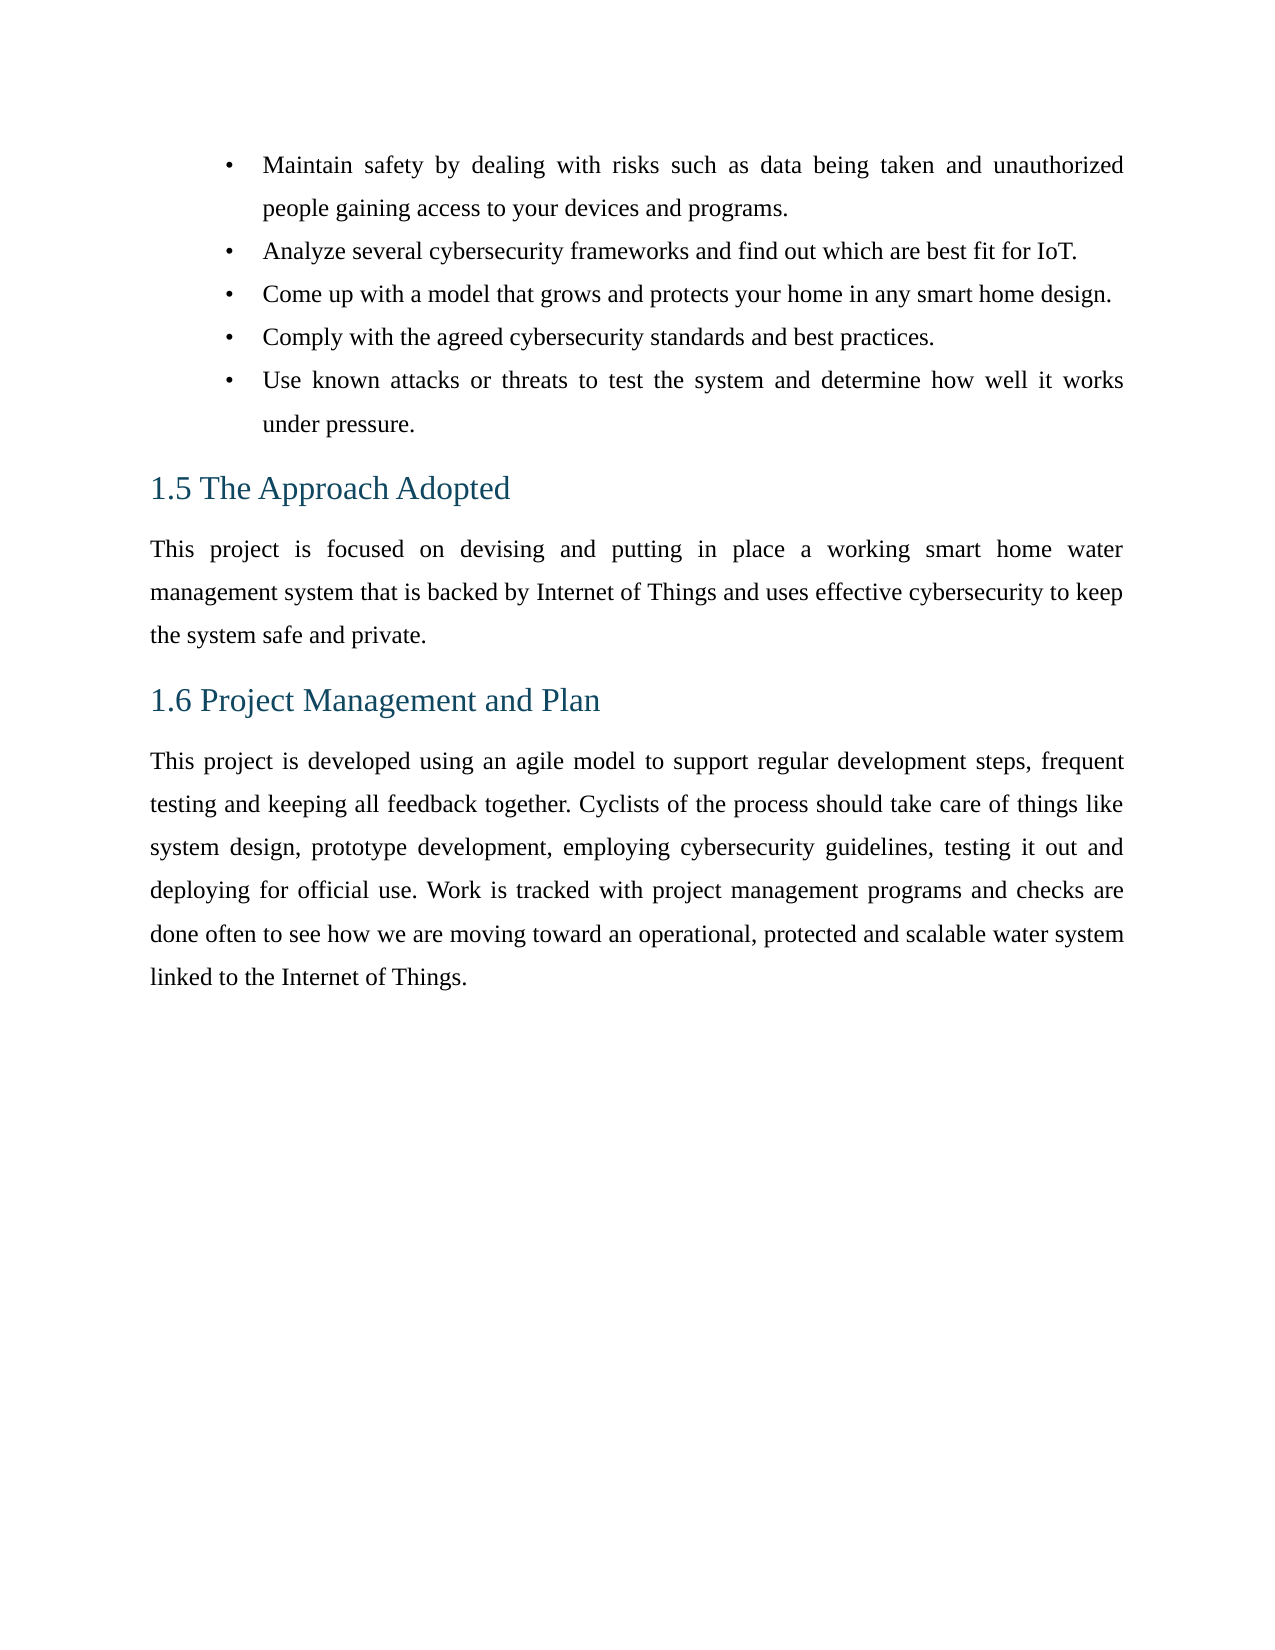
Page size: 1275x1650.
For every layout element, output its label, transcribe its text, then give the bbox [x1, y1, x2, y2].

list Come up with a model that grows and protects your home in any smart home design. [225, 279, 1125, 308]
list Comply with the agreed cybersecurity standards and best practices. [225, 322, 1125, 351]
list Use known attacks or threats to test the system and determine how well it works under pressure. [225, 366, 1125, 437]
list Maintain safety by dealing with risks such as data being taken and unauthorized people gaining access to your devices and programs. [225, 150, 1125, 222]
list Analyze several cybersecurity frameworks and find out which are best fit for IoT. [225, 236, 1125, 265]
subtitle 1.5 The Approach Adopted [150, 468, 1125, 507]
subtitle 1.6 Project Management and Plan [150, 680, 1125, 719]
text This project is focused on devising and putting in place a working smart home water management system that is backed by Internet of Things and uses effective cybersecurity to keep the system safe and private. [150, 534, 1125, 649]
text This project is developed using an agile model to support regular development steps, frequent testing and keeping all feedback together. Cyclists of the process should take care of things like system design, prototype development, employing cybersecurity guidelines, testing it out and deploying for official use. Work is tracked with project management programs and checks are done often to see how we are moving toward an operational, protected and scalable water system linked to the Internet of Things. [150, 746, 1125, 991]
